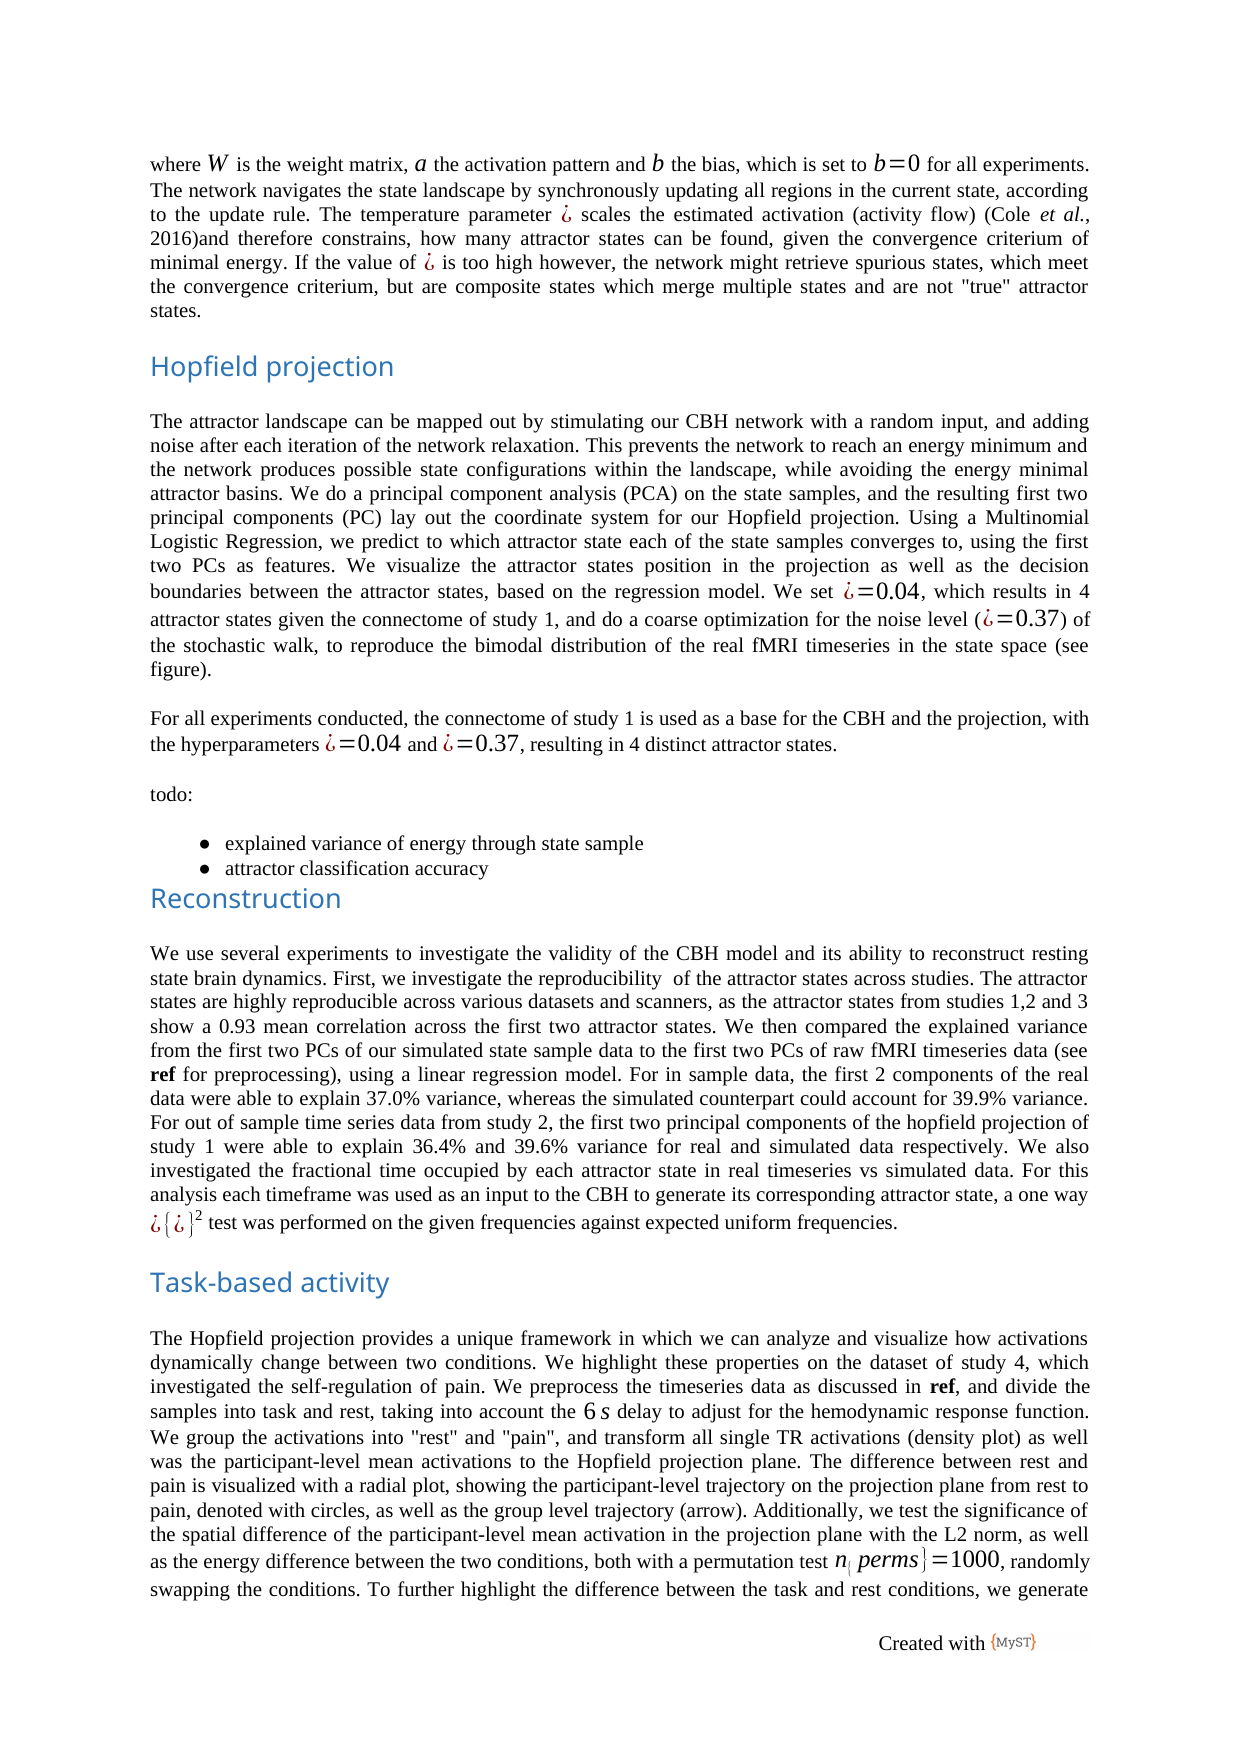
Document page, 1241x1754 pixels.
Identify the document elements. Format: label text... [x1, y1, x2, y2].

text todo: [150, 782, 1090, 806]
text We use several experiments to investigate the validity of the CBH model and its ability to reconstruct resting state brain dynamics. First, we investigate the reproducibility of the attractor states across studies. The attractor states are highly reproducible across various datasets and scanners, as the attractor states from studies 1,2 and 3 show a 0.93 mean correlation across the first two attractor states. We then compared the explained variance from the first two PCs of our simulated state sample data to the first two PCs of raw fMRI timeseries data (see ref for preprocessing), using a linear regression model. For in sample data, the first 2 components of the real data were able to explain 37.0% variance, whereas the simulated counterpart could account for 39.9% variance. For out of sample time series data from study 2, the first two principal components of the hopfield projection of study 1 were able to explain 36.4% and 39.6% variance for real and simulated data respectively. We also investigated the fractional time occupied by each attractor state in real timeseries vs simulated data. For this analysis each timeframe was used as an input to the CBH to generate its corresponding attractor state, a one way test was performed on the given frequencies against expected uniform frequencies. [150, 941, 1090, 1239]
subtitle Hopfield projection [150, 347, 1090, 384]
text For all experiments conducted, the connectome of study 1 is used as a base for the CBH and the projection, with the hyperparameters and , resulting in 4 distinct attractor states. [150, 706, 1090, 757]
list explained variance of energy through state sample [198, 831, 1090, 855]
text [150, 1326, 1090, 1601]
text where is the weight matrix, the activation pattern and the bias, which is set to for all experiments. The network navigates the state landscape by synchronously updating all regions in the current state, according to the update rule. The temperature parameter scales the estimated activation (activity flow) (Cole et al., 2016)and therefore constrains, how many attractor states can be found, given the convergence criterium of minimal energy. If the value of is too high however, the network might retrieve spurious states, which meet the convergence criterium, but are composite states which merge multiple states and are not "true" attractor states. [150, 150, 1090, 322]
list attractor classification accuracy [198, 855, 1090, 879]
text The attractor landscape can be mapped out by stimulating our CBH network with a random input, and adding noise after each iteration of the network relaxation. This prevents the network to reach an energy minimum and the network produces possible state configurations within the landscape, while avoiding the energy minimal attractor basins. We do a principal component analysis (PCA) on the state samples, and the resulting first two principal components (PC) lay out the coordinate system for our Hopfield projection. Using a Multinomial Logistic Regression, we predict to which attractor state each of the state samples converges to, using the first two PCs as features. We visualize the attractor states position in the projection as well as the decision boundaries between the attractor states, based on the regression model. We set , which results in 4 attractor states given the connectome of study 1, and do a coarse optimization for the noise level () of the stochastic walk, to reproduce the bimodal distribution of the real fMRI timeseries in the state space (see figure). [150, 409, 1090, 681]
subtitle Reconstruction [150, 879, 1090, 916]
subtitle Task-based activity [150, 1264, 1090, 1301]
picture [990, 1633, 1091, 1651]
